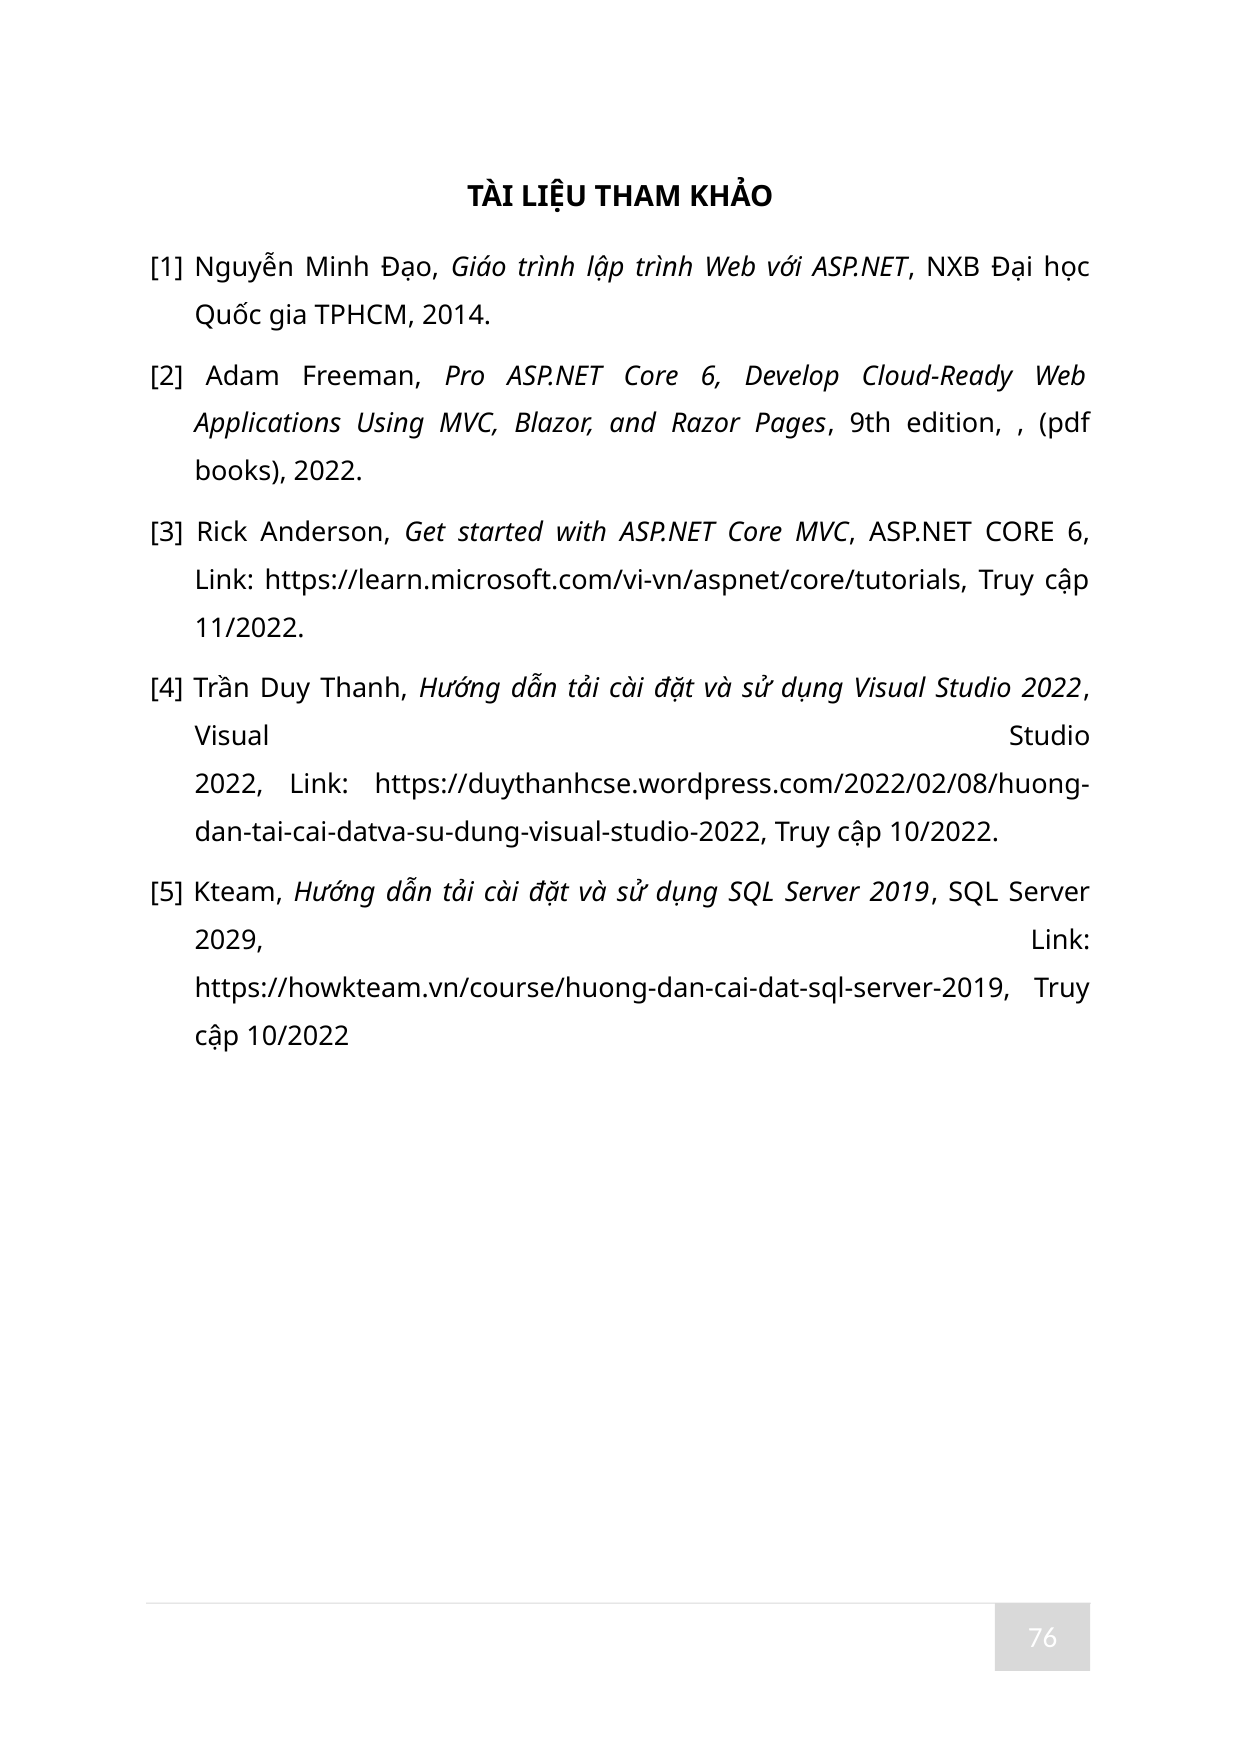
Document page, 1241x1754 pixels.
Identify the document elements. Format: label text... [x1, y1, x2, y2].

text [5] Kteam, Hướng dẫn tải cài đặt và sử dụng SQL Server 2019, SQL Server 2029, Link: https://howkteam.vn/course/huong-dan-cai-dat-sql-server-2019, Truy cập 10/2022 [150, 873, 1090, 1053]
text [4] Trần Duy Thanh, Hướng dẫn tải cài đặt và sử dụng Visual Studio 2022, Visual Studio 2022, Link: https://duythanhcse.wordpress.com/2022/02/08/huong-dan-tai-cai-datva-su-dung-visual-studio-2022, Truy cập 10/2022. [150, 668, 1090, 849]
text [2] Adam Freeman, Pro ASP.NET Core 6, Develop Cloud-Ready Web Applications Using MVC, Blazor, and Razor Pages, 9th edition, , (pdf books), 2022. [150, 356, 1090, 489]
text [1] Nguyễn Minh Đạo, Giáo trình lập trình Web với ASP.NET, NXB Đại học Quốc gia TPHCM, 2014. [150, 248, 1090, 332]
text [3] Rick Anderson, Get started with ASP.NET Core MVC, ASP.NET CORE 6, Link: https://learn.microsoft.com/vi-vn/aspnet/core/tutorials, Truy cập 11/2022. [150, 512, 1090, 645]
subtitle TÀI LIỆU THAM KHẢO [150, 175, 1090, 215]
